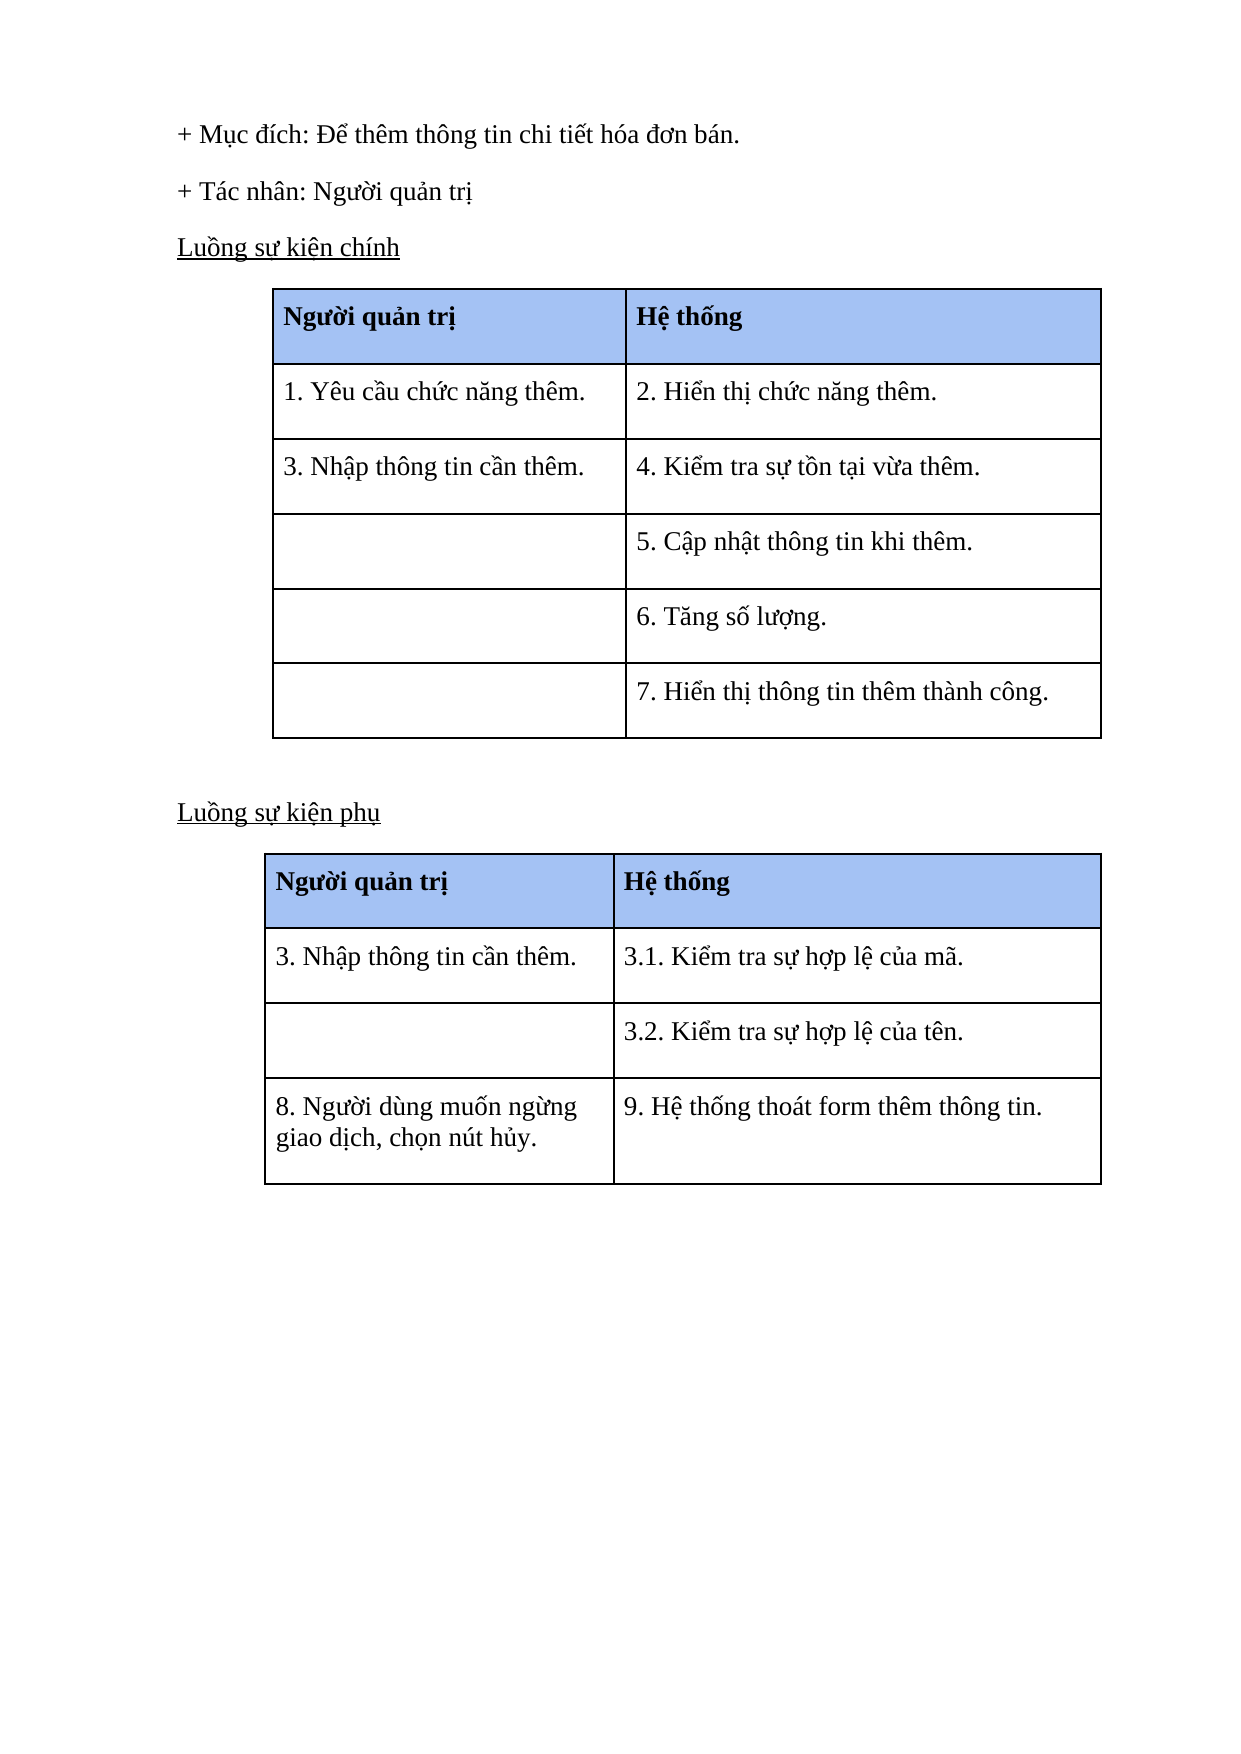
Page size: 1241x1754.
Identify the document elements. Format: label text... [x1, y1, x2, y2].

table_cell 3. Nhập thông tin cần thêm. [266, 929, 613, 1002]
table_cell [274, 515, 625, 587]
table_cell 1. Yêu cầu chức năng thêm. [274, 365, 625, 438]
table_cell [274, 590, 625, 662]
table_header Người quản trị [266, 855, 613, 927]
table_cell 6. Tăng số lượng. [627, 590, 1100, 662]
text + Tác nhân: Người quản trị [177, 175, 1122, 206]
table_header Người quản trị [274, 290, 625, 363]
table_cell 3.1. Kiểm tra sự hợp lệ của mã. [615, 929, 1100, 1002]
text Luồng sự kiện phụ [177, 796, 1122, 827]
table_header Hệ thống [615, 855, 1100, 927]
table_cell 4. Kiểm tra sự tồn tại vừa thêm. [627, 440, 1100, 512]
table_cell [274, 664, 625, 737]
text Luồng sự kiện chính [177, 231, 1122, 262]
table_cell 9. Hệ thống thoát form thêm thông tin. [615, 1079, 1100, 1183]
table_cell 2. Hiển thị chức năng thêm. [627, 365, 1100, 438]
table_cell [266, 1004, 613, 1077]
table_cell 5. Cập nhật thông tin khi thêm. [627, 515, 1100, 587]
text + Mục đích: Để thêm thông tin chi tiết hóa đơn bán. [177, 118, 1122, 149]
table_cell 8. Người dùng muốn ngừng giao dịch, chọn nút hủy. [266, 1079, 613, 1183]
table_cell 3.2. Kiểm tra sự hợp lệ của tên. [615, 1004, 1100, 1077]
table_cell 3. Nhập thông tin cần thêm. [274, 440, 625, 512]
table_cell 7. Hiển thị thông tin thêm thành công. [627, 664, 1100, 737]
table_header Hệ thống [627, 290, 1100, 363]
